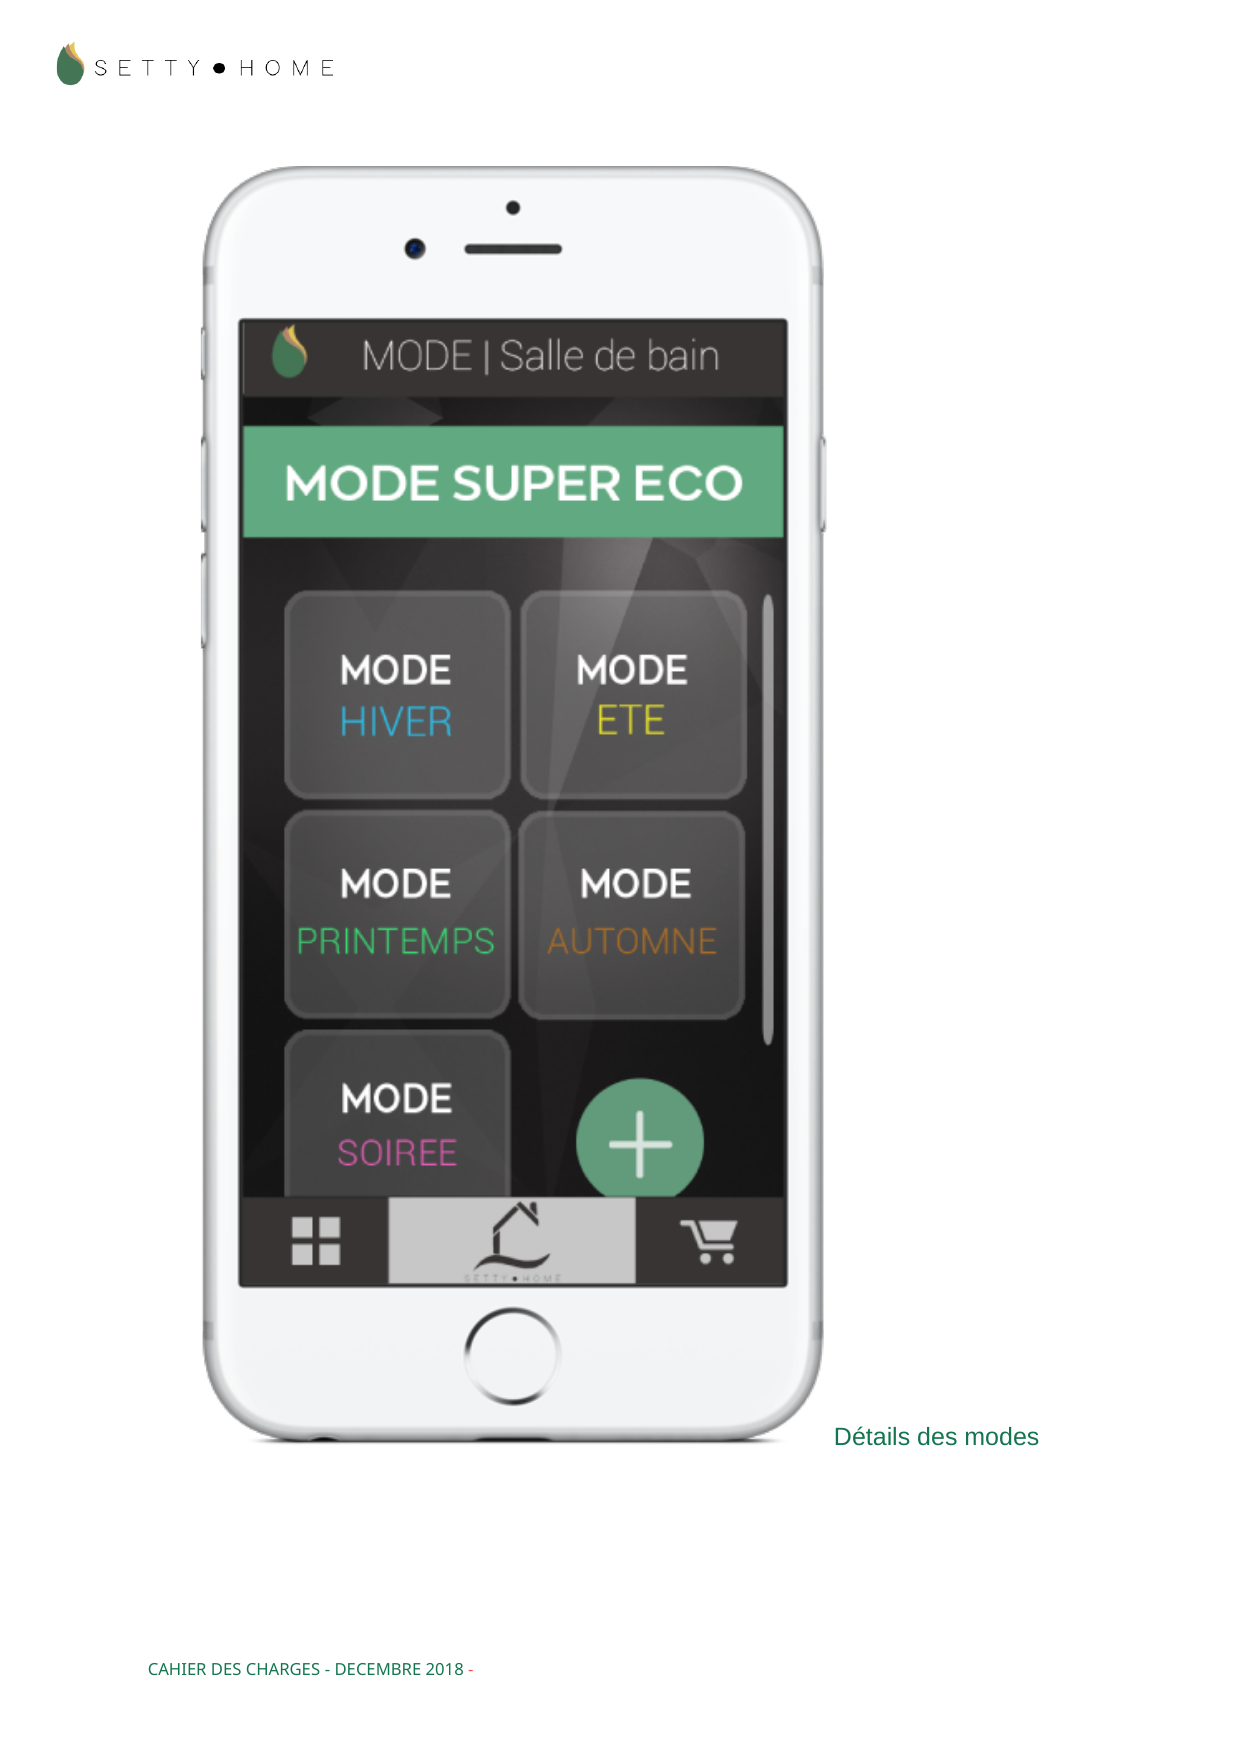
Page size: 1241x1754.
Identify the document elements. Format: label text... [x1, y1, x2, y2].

picture [200, 166, 827, 1446]
picture [15, 8, 377, 129]
